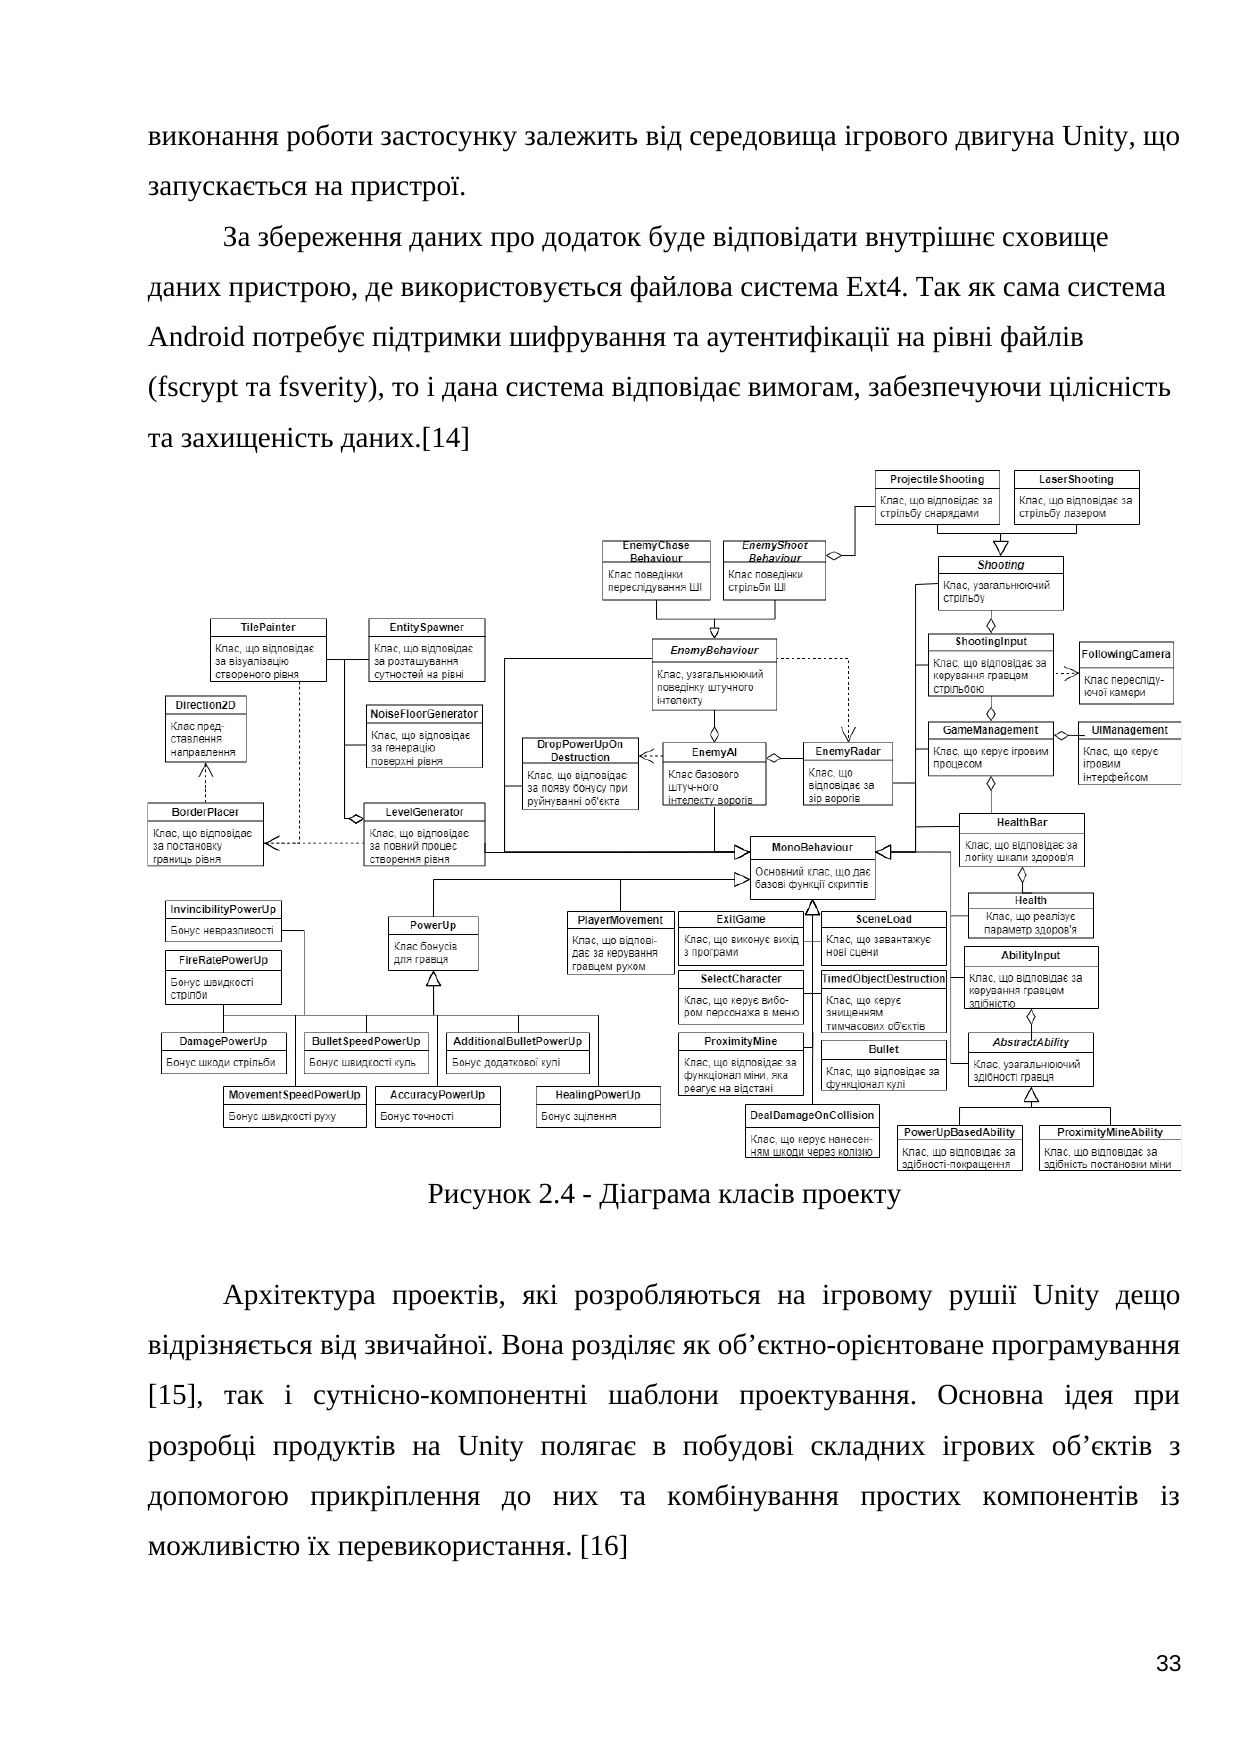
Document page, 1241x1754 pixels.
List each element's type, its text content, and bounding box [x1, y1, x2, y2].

text Архітектура проектів, які розробляються на ігровому рушії Unity дещо відрізняється від звичайної. Вона розділяє як об’єктно-орієнтоване програмування [15], так і сутнісно-компонентні шаблони проектування. Основна ідея при розробці продуктів на Unity полягає в побудові складних ігрових об’єктів з допомогою прикріплення до них та комбінування простих компонентів із можливістю їх перевикористання. [16] [148, 1277, 1181, 1562]
picture [147, 470, 1182, 1173]
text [148, 118, 1181, 202]
text Рисунок 2.4 - Діаграма класів проекту [148, 1176, 1181, 1210]
text За збереження даних про додаток буде відповідати внутрішнє сховище даних пристрою, де використовується файлова система Ext4. Так як сама система Android потребує підтримки шифрування та аутентифікації на рівні файлів (fscrypt та fsverity), то і дана система відповідає вимогам, забезпечуючи цілісність та захищеність даних.[14] [148, 219, 1181, 453]
